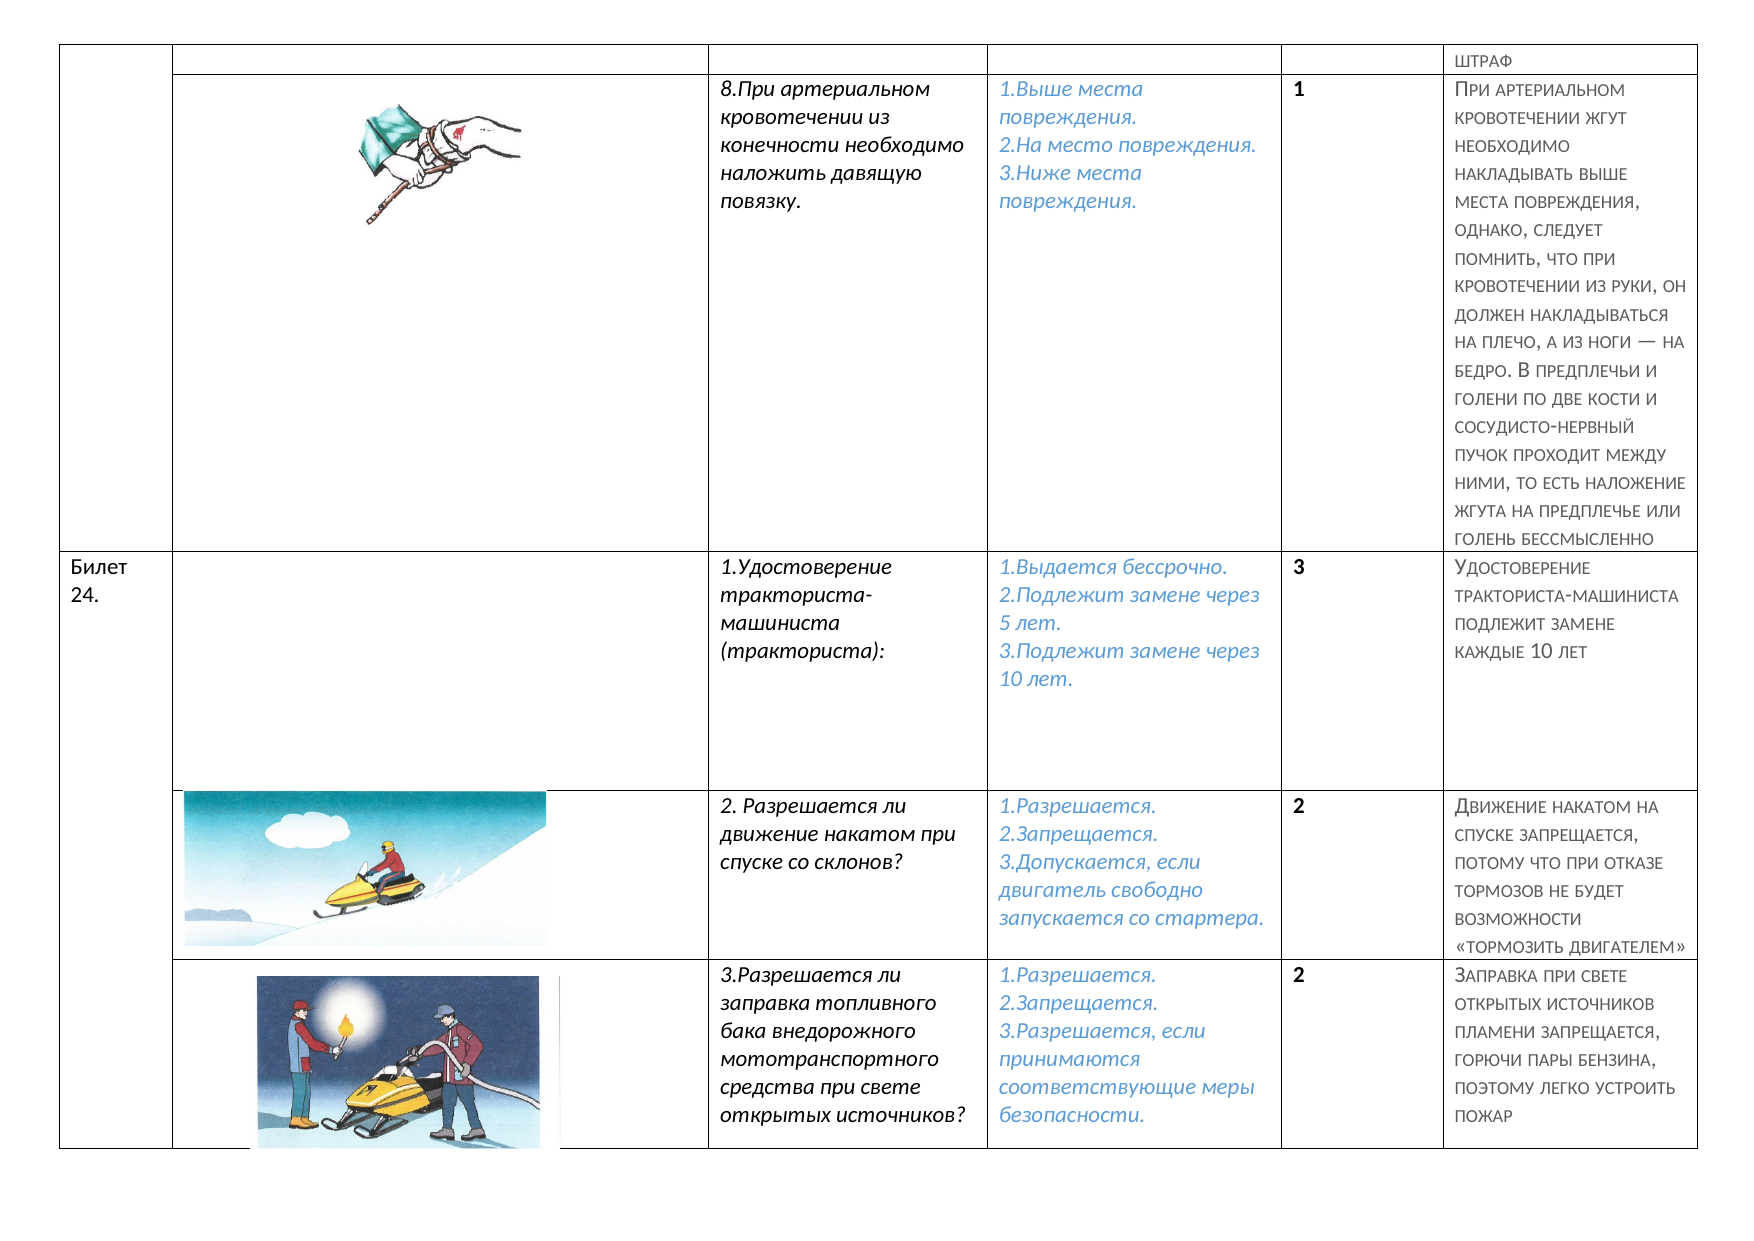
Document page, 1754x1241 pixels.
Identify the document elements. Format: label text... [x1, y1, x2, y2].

table_cell [173, 45, 708, 73]
table_cell 1.Выше места повреждения. 2.На место повреждения. 3.Ниже места повреждения. [988, 75, 1281, 551]
table_cell [173, 552, 708, 790]
table_cell 1.Разрешается. 2.Запрещается. 3.Допускается, если двигатель свободно запускается со стартера. [988, 791, 1281, 959]
table_cell [173, 960, 708, 1148]
table_cell 2 [1282, 791, 1443, 959]
table_cell [173, 75, 708, 551]
table_cell При артериальном кровотечении жгут необходимо накладывать выше места повреждения, однако, следует помнить, что при кровотечении из руки, он должен накладываться на плечо, а из ноги — на бедро. В предплечьи и голени по две кости и сосудисто-нервный пучок проходит между ними, то есть наложение жгута на предплечье или голень бессмысленно [1444, 75, 1697, 551]
table_cell 1.Выдается бессрочно. 2.Подлежит замене через 5 лет. 3.Подлежит замене через 10 лет. [988, 552, 1281, 790]
table_cell 1 [1282, 45, 1443, 73]
table_cell 3 [1282, 552, 1443, 790]
table_cell 2. Разрешается ли движение накатом при спуске со склонов? [709, 791, 987, 959]
picture [358, 104, 522, 225]
table_cell 1.Разрешается. 2.Запрещается. 3.Разрешается, если принимаются соответствующие меры безопасности. [988, 960, 1281, 1148]
table_cell 8.При артериальном кровотечении из конечности необходимо наложить давящую повязку. [709, 75, 987, 551]
picture [183, 790, 547, 946]
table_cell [709, 45, 987, 73]
table_cell Удостоверение тракториста-машиниста подлежит замене каждые 10 лет [1444, 552, 1697, 790]
table_cell 1 [1282, 75, 1443, 551]
table_cell 2 [1282, 960, 1443, 1148]
table_cell [173, 791, 708, 959]
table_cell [1444, 45, 1697, 73]
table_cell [988, 45, 1281, 73]
table_cell Билет 24. [60, 552, 172, 1148]
table_cell Заправка при свете открытых источников пламени запрещается, горючи пары бензина, поэтому легко устроить пожар [1444, 960, 1697, 1148]
picture [250, 976, 561, 1149]
table_cell 3.Разрешается ли заправка топливного бака внедорожного мототранспортного средства при свете открытых источников? [709, 960, 987, 1148]
table_cell 1.Удостоверение тракториста-машиниста (тракториста): [709, 552, 987, 790]
table_cell Движение накатом на спуске запрещается, потому что при отказе тормозов не будет возможности «тормозить двигателем» [1444, 791, 1697, 959]
